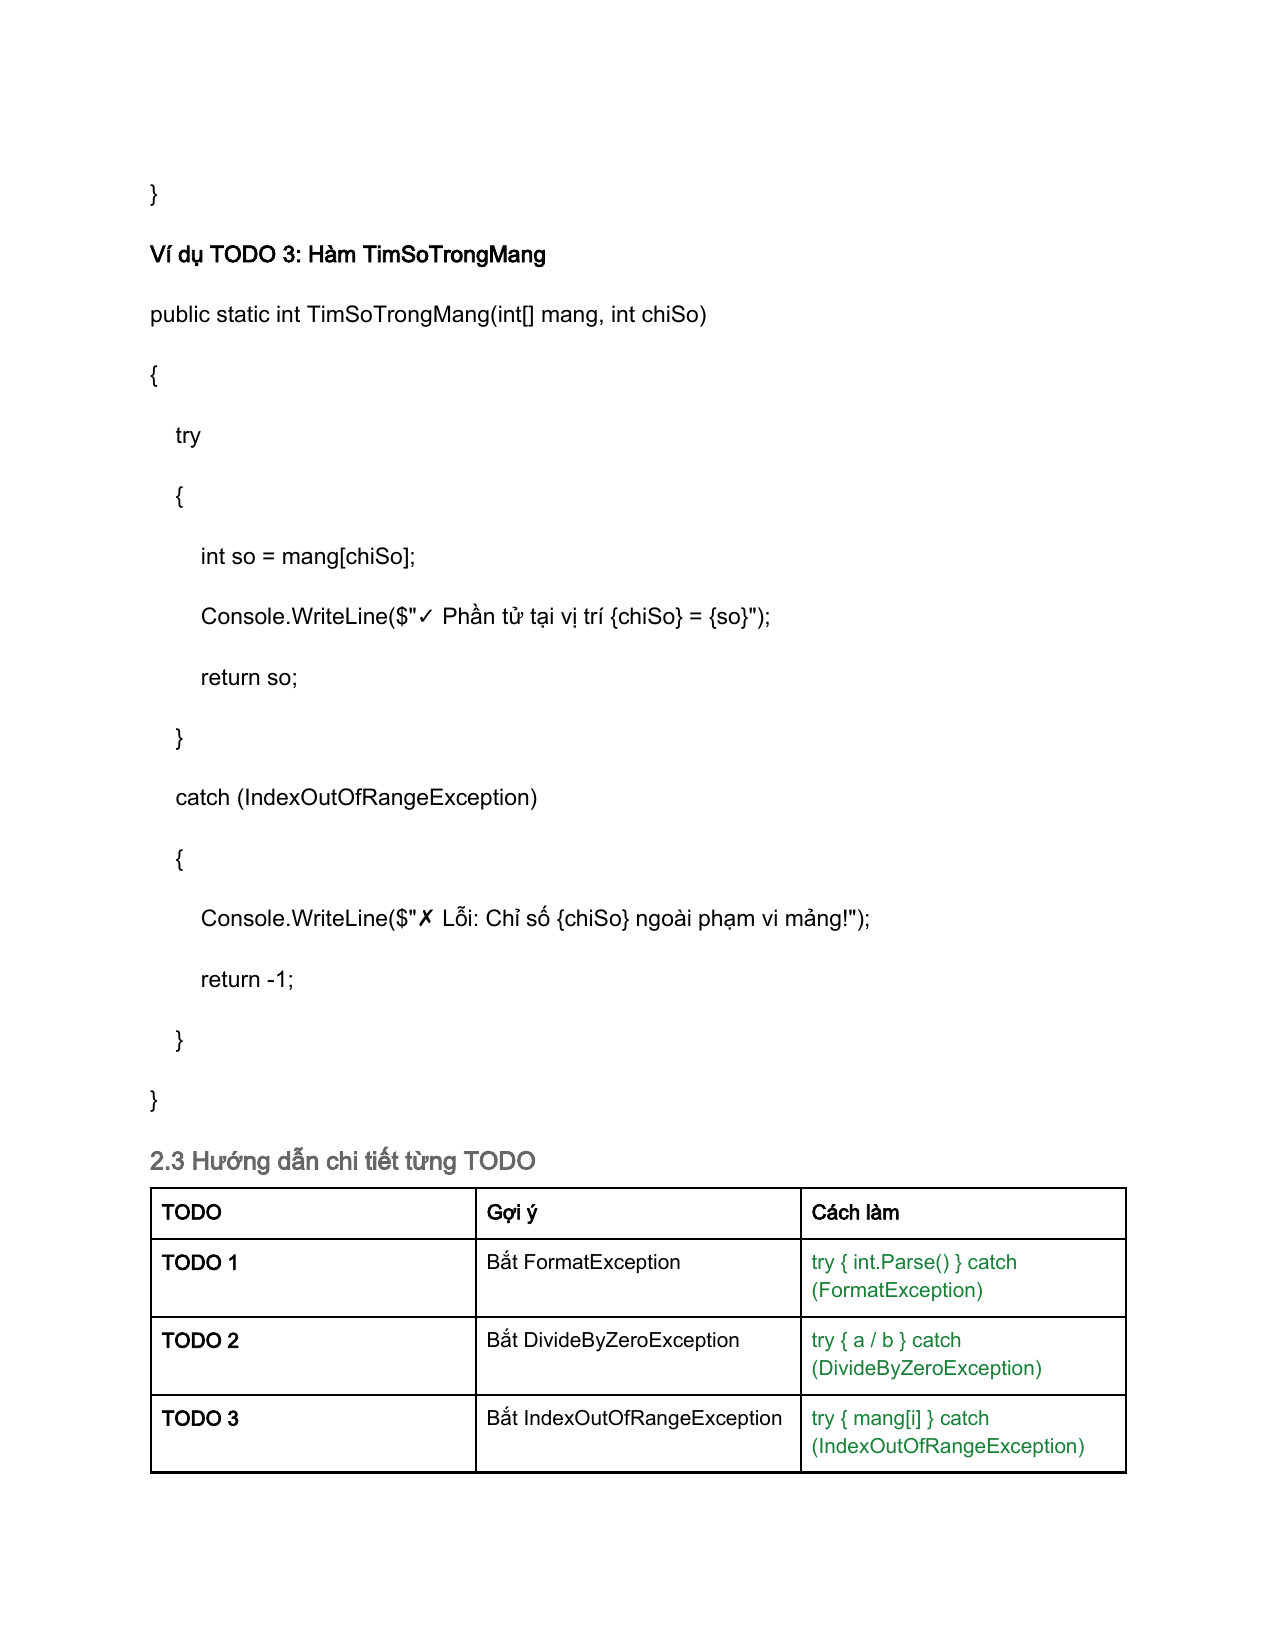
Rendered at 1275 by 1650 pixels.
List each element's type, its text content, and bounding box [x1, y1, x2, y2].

text { [150, 361, 1125, 388]
table_cell Bắt FormatException [477, 1240, 800, 1316]
table_cell try { int.Parse() } catch (FormatException) [802, 1240, 1125, 1316]
text } [150, 724, 1125, 750]
text int so = mang[chiSo]; [150, 543, 1125, 569]
text { [150, 482, 1125, 509]
table_cell Bắt DivideByZeroException [477, 1318, 800, 1393]
text Console.WriteLine($"✗ Lỗi: Chỉ số {chiSo} ngoài phạm vi mảng!"); [150, 905, 1125, 932]
text return so; [150, 663, 1125, 690]
text } [150, 180, 1125, 207]
text try [150, 422, 1125, 448]
table_header Gợi ý [477, 1189, 800, 1238]
table_cell TODO 1 [152, 1240, 475, 1316]
text } [150, 1026, 1125, 1052]
text Console.WriteLine($"✓ Phần tử tại vị trí {chiSo} = {so}"); [150, 603, 1125, 629]
text Ví dụ TODO 3: Hàm TimSoTrongMang [150, 241, 1125, 267]
text return -1; [150, 966, 1125, 992]
text { [150, 845, 1125, 871]
table_cell Bắt IndexOutOfRangeException [477, 1396, 800, 1471]
text public static int TimSoTrongMang(int[] mang, int chiSo) [150, 301, 1125, 327]
table_header TODO [152, 1189, 475, 1238]
text catch (IndexOutOfRangeException) [150, 784, 1125, 811]
text } [150, 1086, 1125, 1113]
table_cell TODO 2 [152, 1318, 475, 1393]
table_cell try { mang[i] } catch (IndexOutOfRangeException) [802, 1396, 1125, 1471]
table_header Cách làm [802, 1189, 1125, 1238]
table_cell try { a / b } catch (DivideByZeroException) [802, 1318, 1125, 1393]
table_cell TODO 3 [152, 1396, 475, 1471]
subtitle 2.3 Hướng dẫn chi tiết từng TODO [150, 1146, 1125, 1174]
